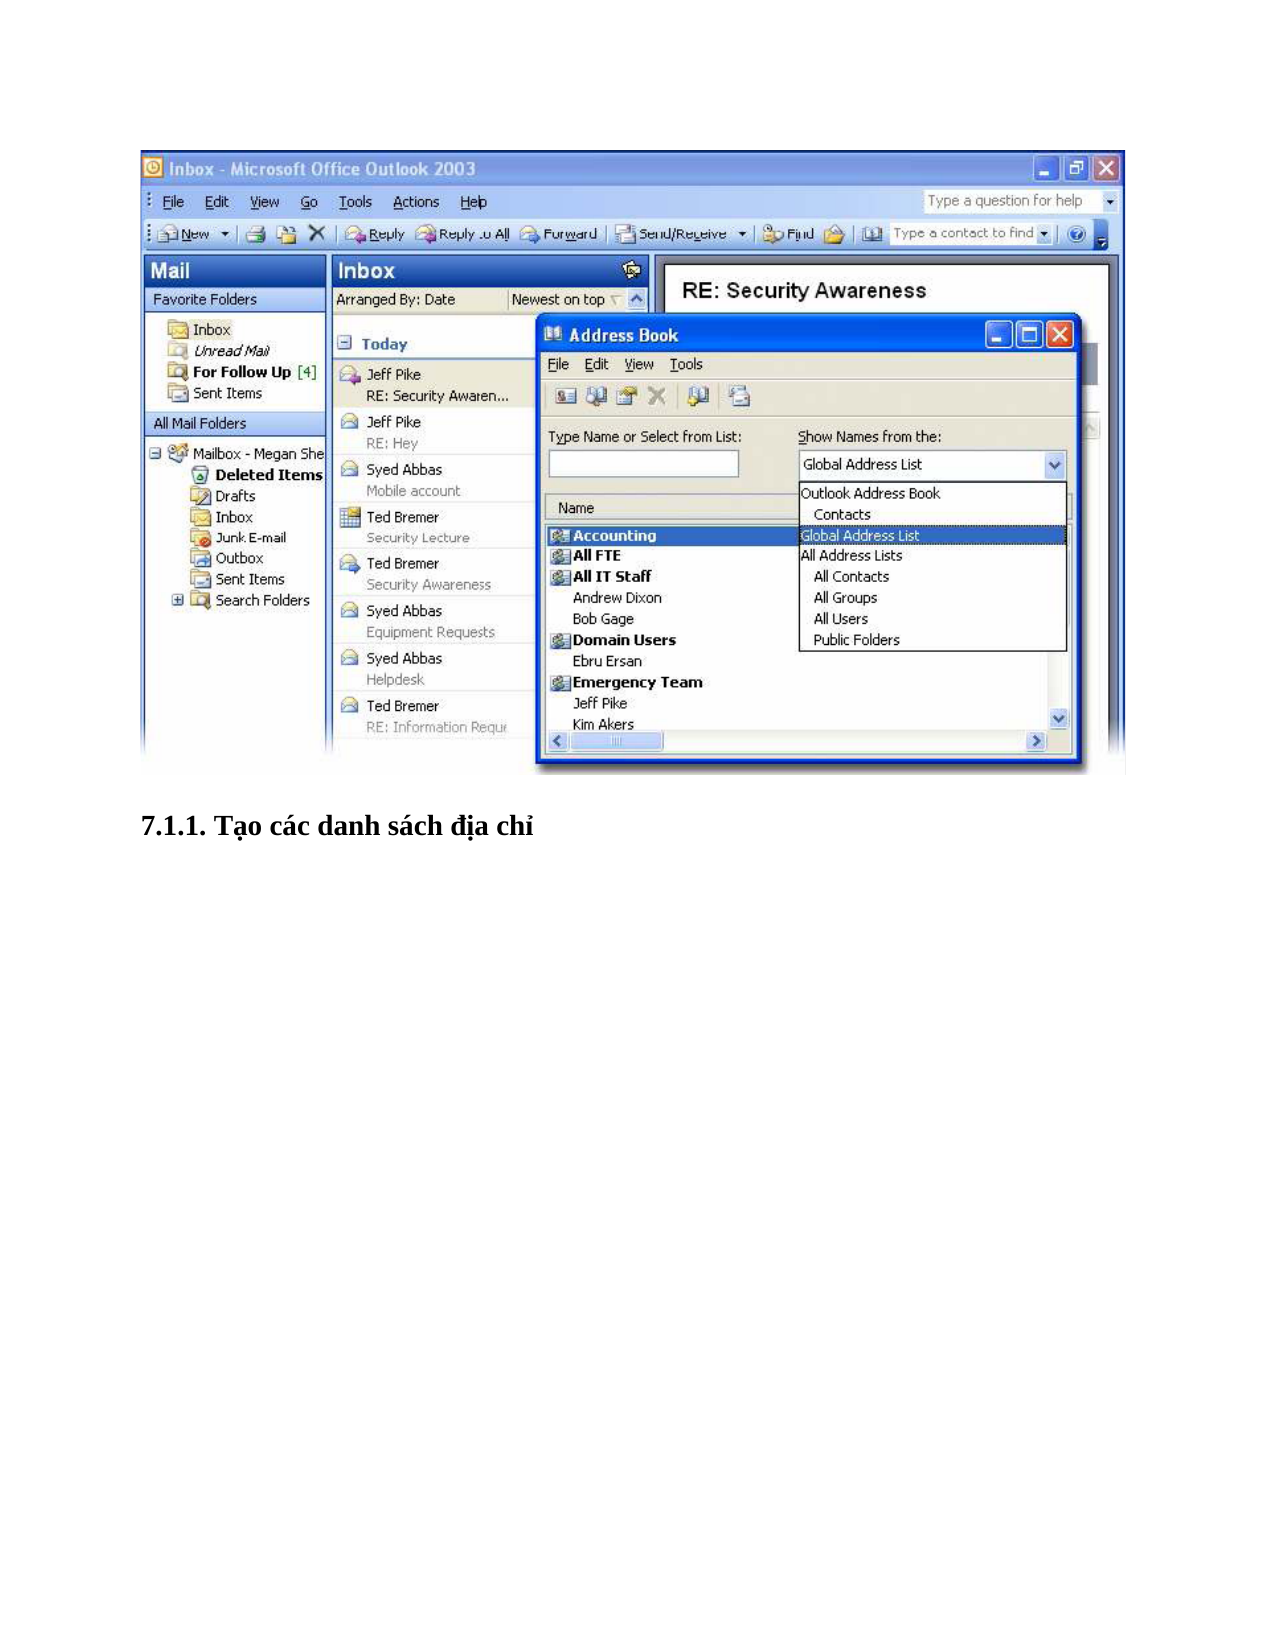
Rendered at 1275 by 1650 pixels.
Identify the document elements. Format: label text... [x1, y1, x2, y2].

text 7.1.1. Tạo các danh sách địa chỉ [141, 808, 1125, 842]
